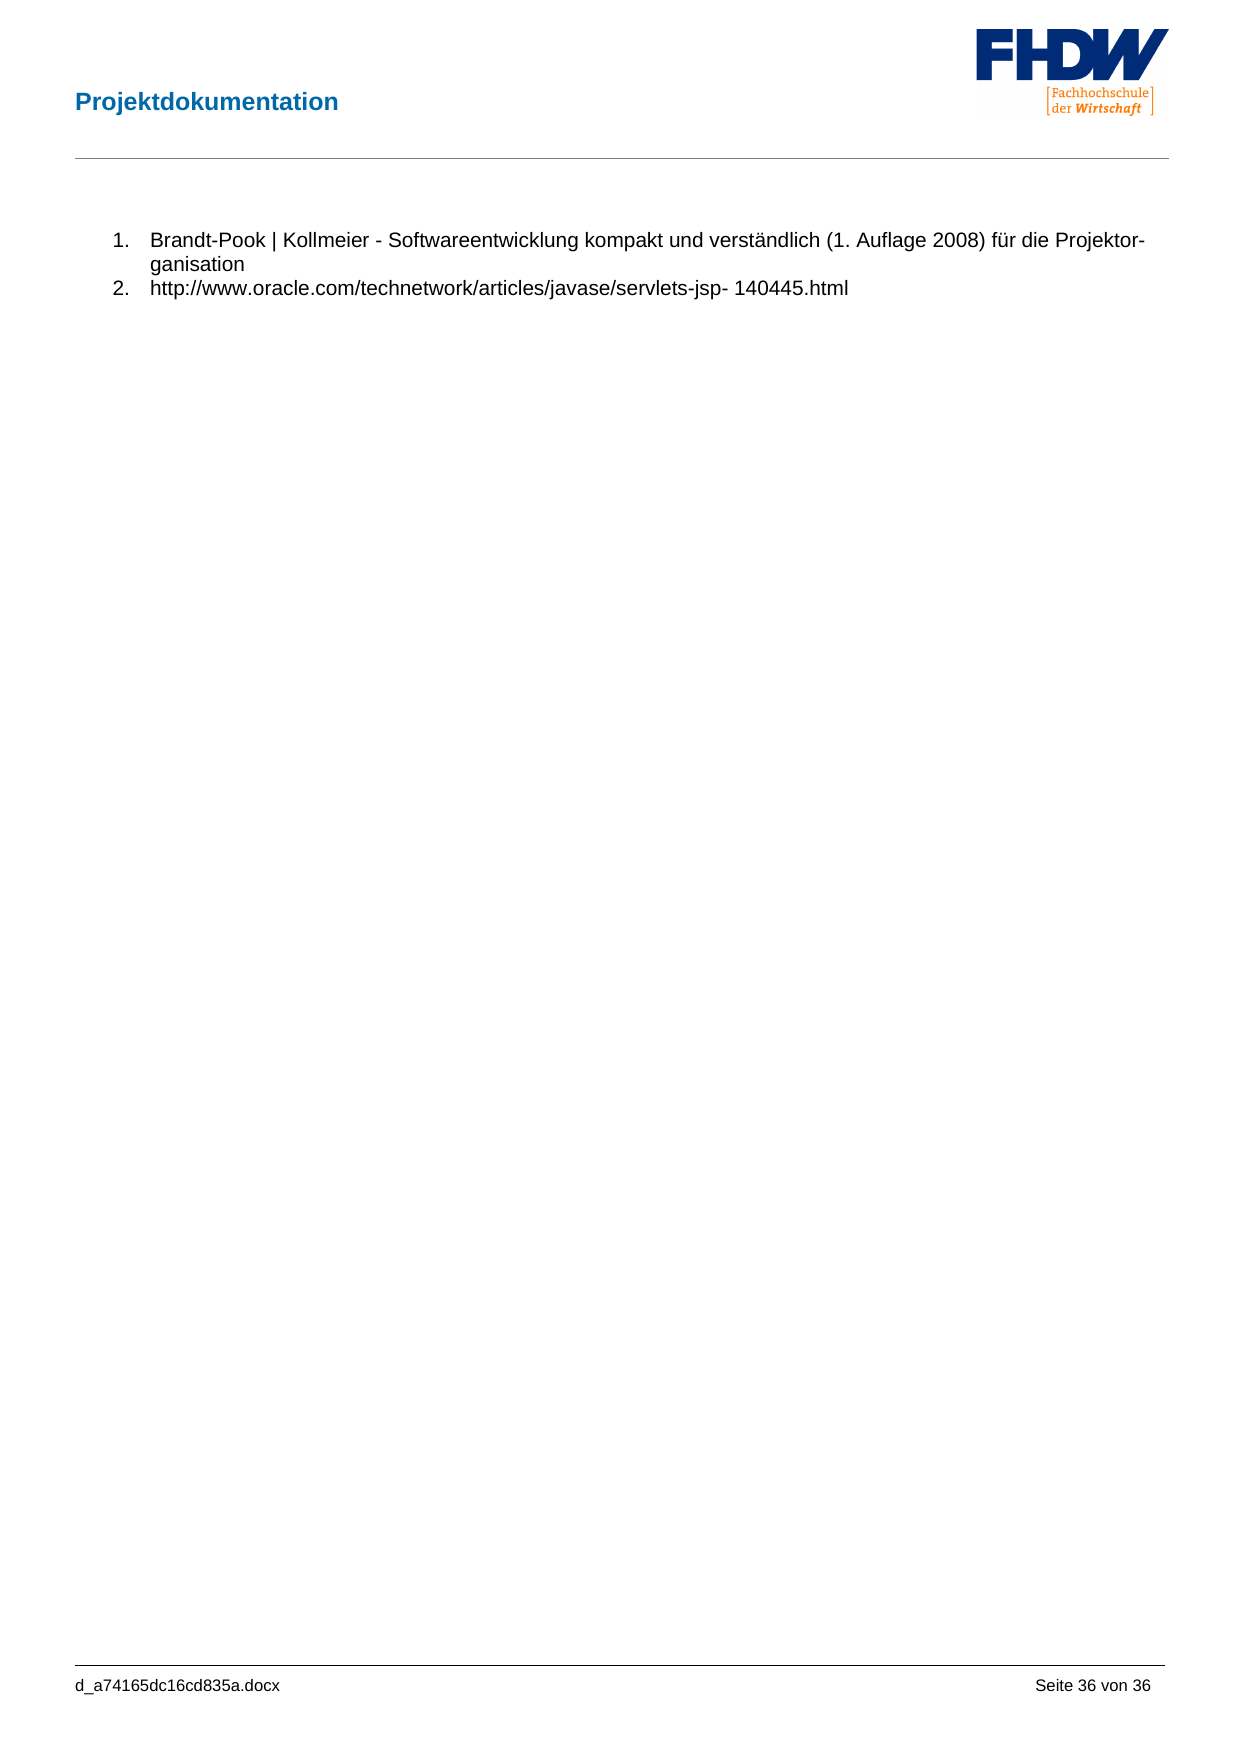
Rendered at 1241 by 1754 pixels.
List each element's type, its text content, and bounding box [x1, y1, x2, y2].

list http://www.oracle.com/technetwork/articles/javase/servlets-jsp- 140445.html [112, 275, 1165, 299]
list Brandt-Pook | Kollmeier - Softwareentwicklung kompakt und verständlich (1. Auflage 2008) für die Projektor-ganisation [112, 227, 1165, 275]
picture [976, 29, 1169, 116]
